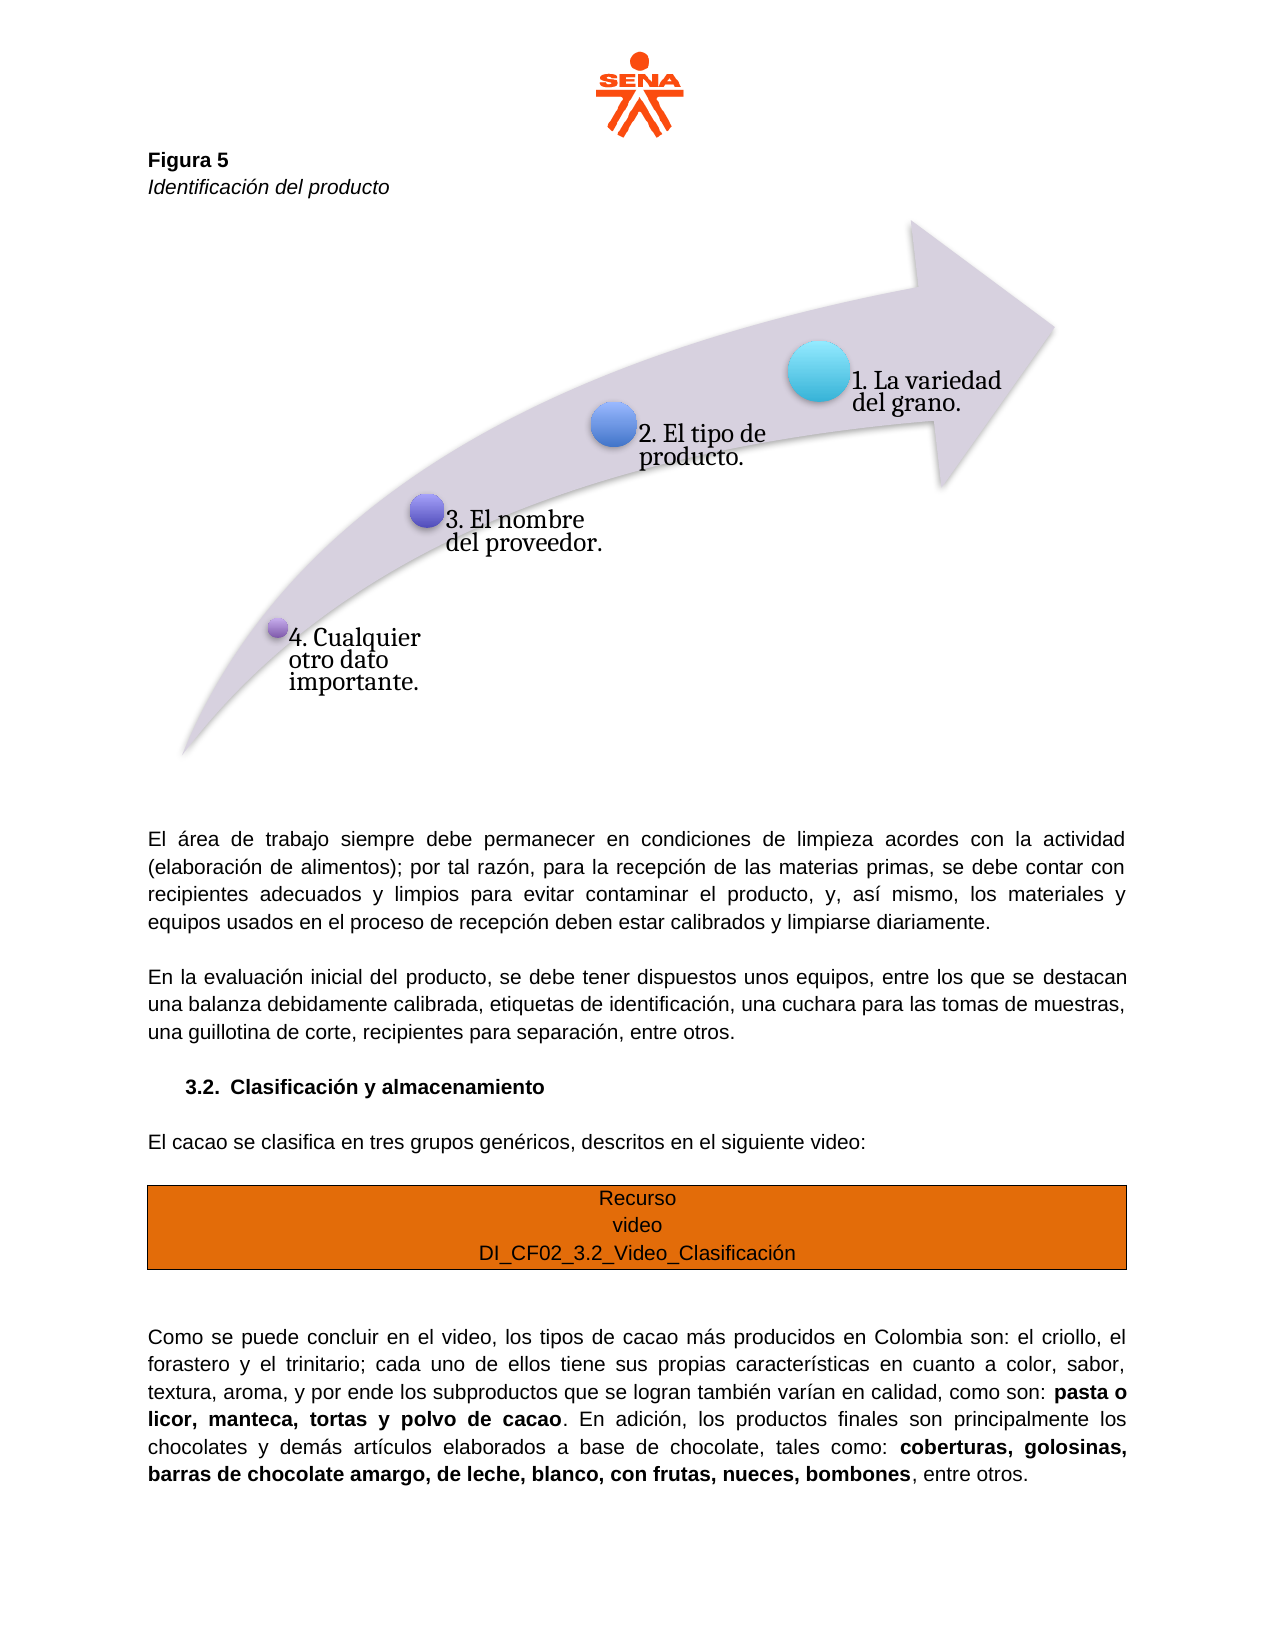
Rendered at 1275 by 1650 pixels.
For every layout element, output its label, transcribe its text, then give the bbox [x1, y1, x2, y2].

text El área de trabajo siempre debe permanecer en condiciones de limpieza acordes con la actividad (elaboración de alimentos); por tal razón, para la recepción de las materias primas, se debe contar con recipientes adecuados y limpios para evitar contaminar el producto, y, así mismo, los materiales y equipos usados en el proceso de recepción deben estar calibrados y limpiarse diariamente. [148, 827, 1127, 934]
text Figura 5 [148, 148, 1127, 172]
text El cacao se clasifica en tres grupos genéricos, descritos en el siguiente video: [148, 1130, 1127, 1154]
text Identificación del producto [148, 175, 1127, 199]
table_header Recurso video DI_CF02_3.2_Video_Clasificación [148, 1186, 1126, 1269]
text Como se puede concluir en el video, los tipos de cacao más producidos en Colombia son: el criollo, el forastero y el trinitario; cada uno de ellos tiene sus propias características en cuanto a color, sabor, textura, aroma, y por ende los subproductos que se logran también varían en calidad, como son: pasta o licor, manteca, tortas y polvo de cacao. En adición, los productos finales son principalmente los chocolates y demás artículos elaborados a base de chocolate, tales como: coberturas, golosinas, barras de chocolate amargo, de leche, blanco, con frutas, nueces, bombones, entre otros. [148, 1325, 1127, 1486]
list Clasificación y almacenamiento [185, 1075, 1127, 1099]
text En la evaluación inicial del producto, se debe tener dispuestos unos equipos, entre los que se destacan una balanza debidamente calibrada, etiquetas de identificación, una cuchara para las tomas de muestras, una guillotina de corte, recipientes para separación, entre otros. [148, 965, 1127, 1044]
picture [585, 48, 690, 142]
